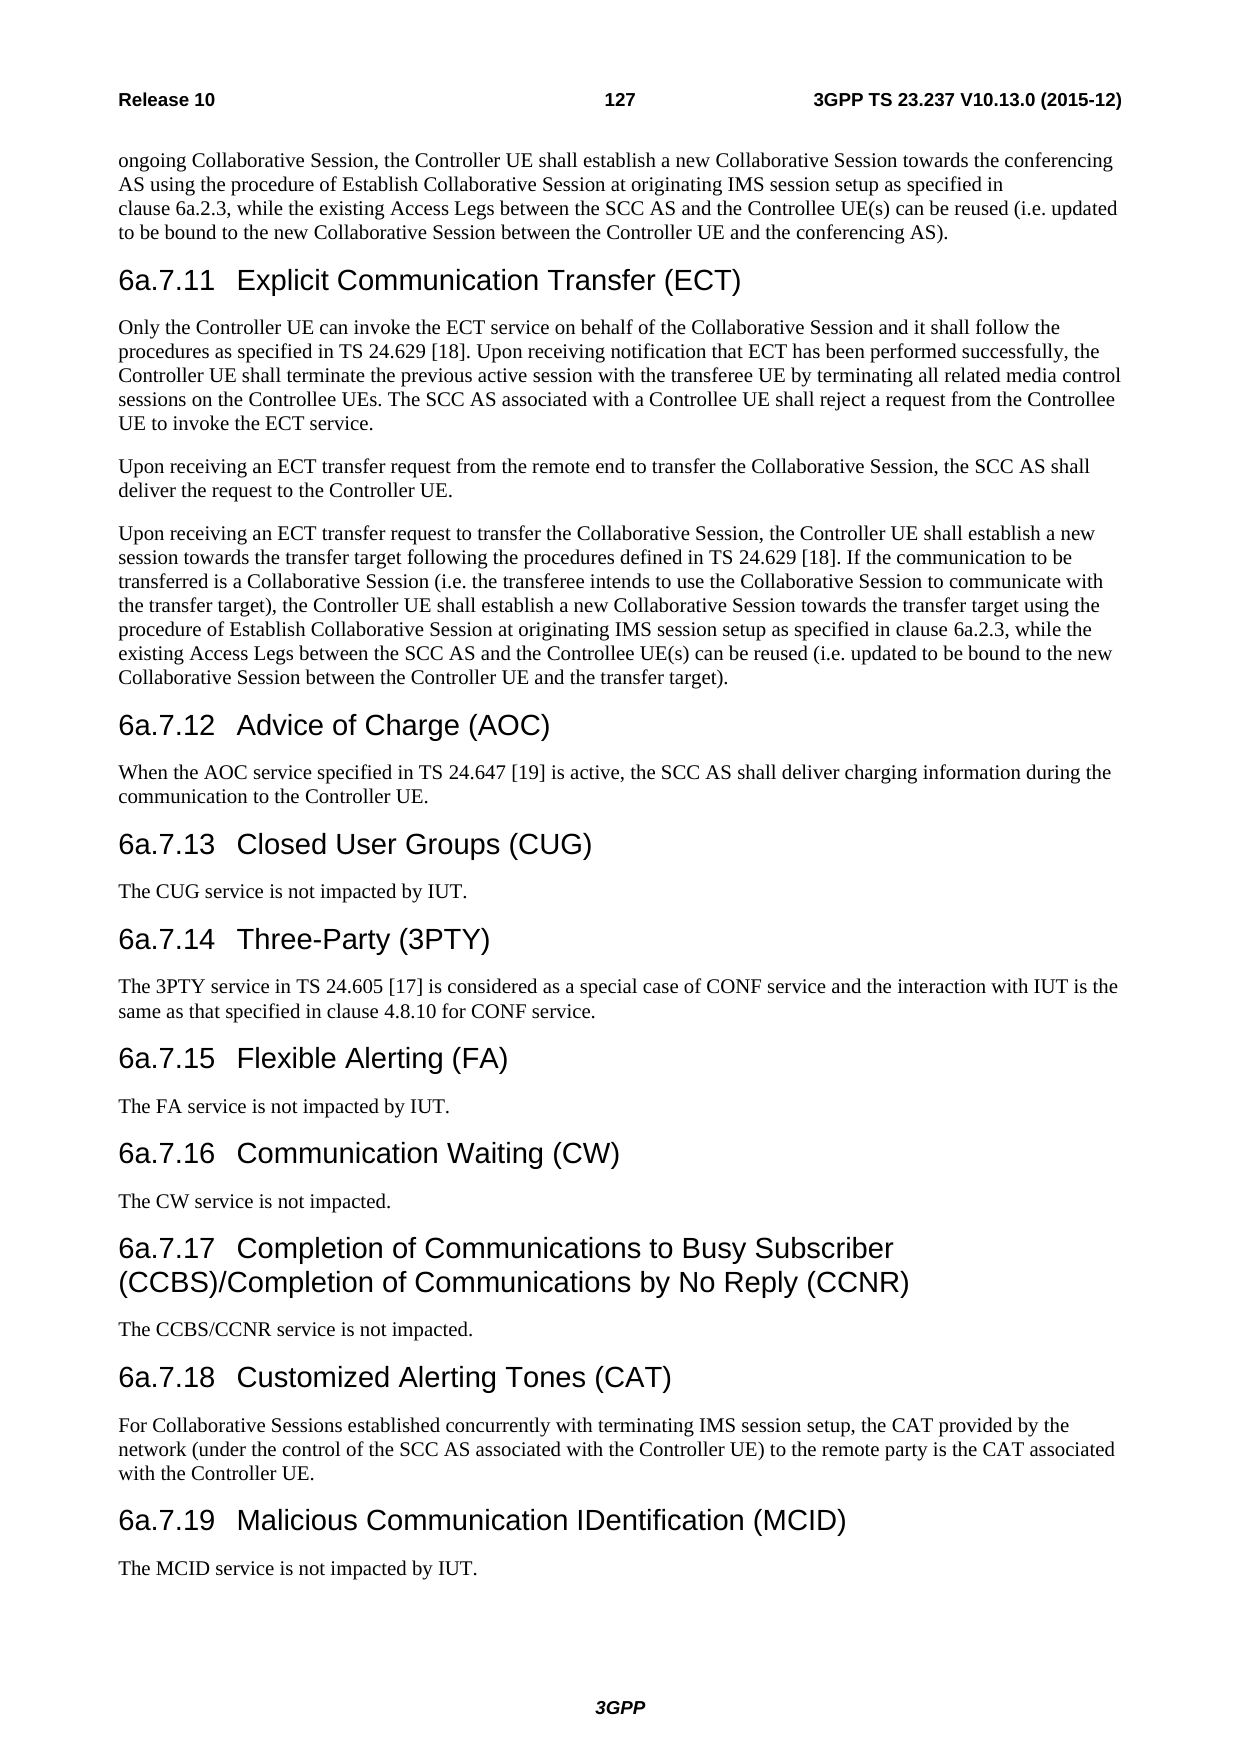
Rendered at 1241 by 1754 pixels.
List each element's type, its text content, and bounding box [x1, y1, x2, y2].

text The CCBS/CCNR service is not impacted. [118, 1317, 1122, 1341]
text The 3PTY service in TS 24.605 [17] is considered as a special case of CONF service and the interaction with IUT is the same as that specified in clause 4.8.10 for CONF service. [118, 974, 1122, 1023]
subtitle 6a.7.12 Advice of Charge (AOC) [118, 708, 1122, 741]
text For Collaborative Sessions established concurrently with terminating IMS session setup, the CAT provided by the network (under the control of the SCC AS associated with the Controller UE) to the remote party is the CAT associated with the Controller UE. [118, 1412, 1122, 1485]
text The MCID service is not impacted by IUT. [118, 1556, 1122, 1580]
text Upon receiving an ECT transfer request to transfer the Collaborative Session, the Controller UE shall establish a new session towards the transfer target following the procedures defined in TS 24.629 [18]. If the communication to be transferred is a Collaborative Session (i.e. the transferee intends to use the Collaborative Session to communicate with the transfer target), the Controller UE shall establish a new Collaborative Session towards the transfer target using the procedure of Establish Collaborative Session at originating IMS session setup as specified in clause 6a.2.3, while the existing Access Legs between the SCC AS and the Controllee UE(s) can be reused (i.e. updated to be bound to the new Collaborative Session between the Controller UE and the transfer target). [118, 521, 1122, 689]
subtitle 6a.7.14 Three-Party (3PTY) [118, 922, 1122, 956]
subtitle 6a.7.19 Malicious Communication IDentification (MCID) [118, 1503, 1122, 1537]
text Upon receiving an ECT transfer request from the remote end to transfer the Collaborative Session, the SCC AS shall deliver the request to the Controller UE. [118, 454, 1122, 502]
text When the AOC service specified in TS 24.647 [19] is active, the SCC AS shall deliver charging information during the communication to the Controller UE. [118, 760, 1122, 808]
subtitle 6a.7.15 Flexible Alerting (FA) [118, 1041, 1122, 1075]
subtitle 6a.7.17 Completion of Communications to Busy Subscriber (CCBS)/Completion of Communications by No Reply (CCNR) [118, 1232, 1122, 1299]
subtitle 6a.7.16 Communication Waiting (CW) [118, 1136, 1122, 1170]
text The FA service is not impacted by IUT. [118, 1094, 1122, 1118]
subtitle 6a.7.13 Closed User Groups (CUG) [118, 827, 1122, 861]
text Only the Controller UE can invoke the ECT service on behalf of the Collaborative Session and it shall follow the procedures as specified in TS 24.629 [18]. Upon receiving notification that ECT has been performed successfully, the Controller UE shall terminate the previous active session with the transferee UE by terminating all related media control sessions on the Controllee UEs. The SCC AS associated with a Controllee UE shall reject a request from the Controllee UE to invoke the ECT service. [118, 315, 1122, 435]
text The CW service is not impacted. [118, 1189, 1122, 1213]
subtitle 6a.7.18 Customized Alerting Tones (CAT) [118, 1360, 1122, 1394]
text The CUG service is not impacted by IUT. [118, 879, 1122, 903]
subtitle 6a.7.11 Explicit Communication Transfer (ECT) [118, 262, 1122, 296]
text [118, 147, 1122, 244]
